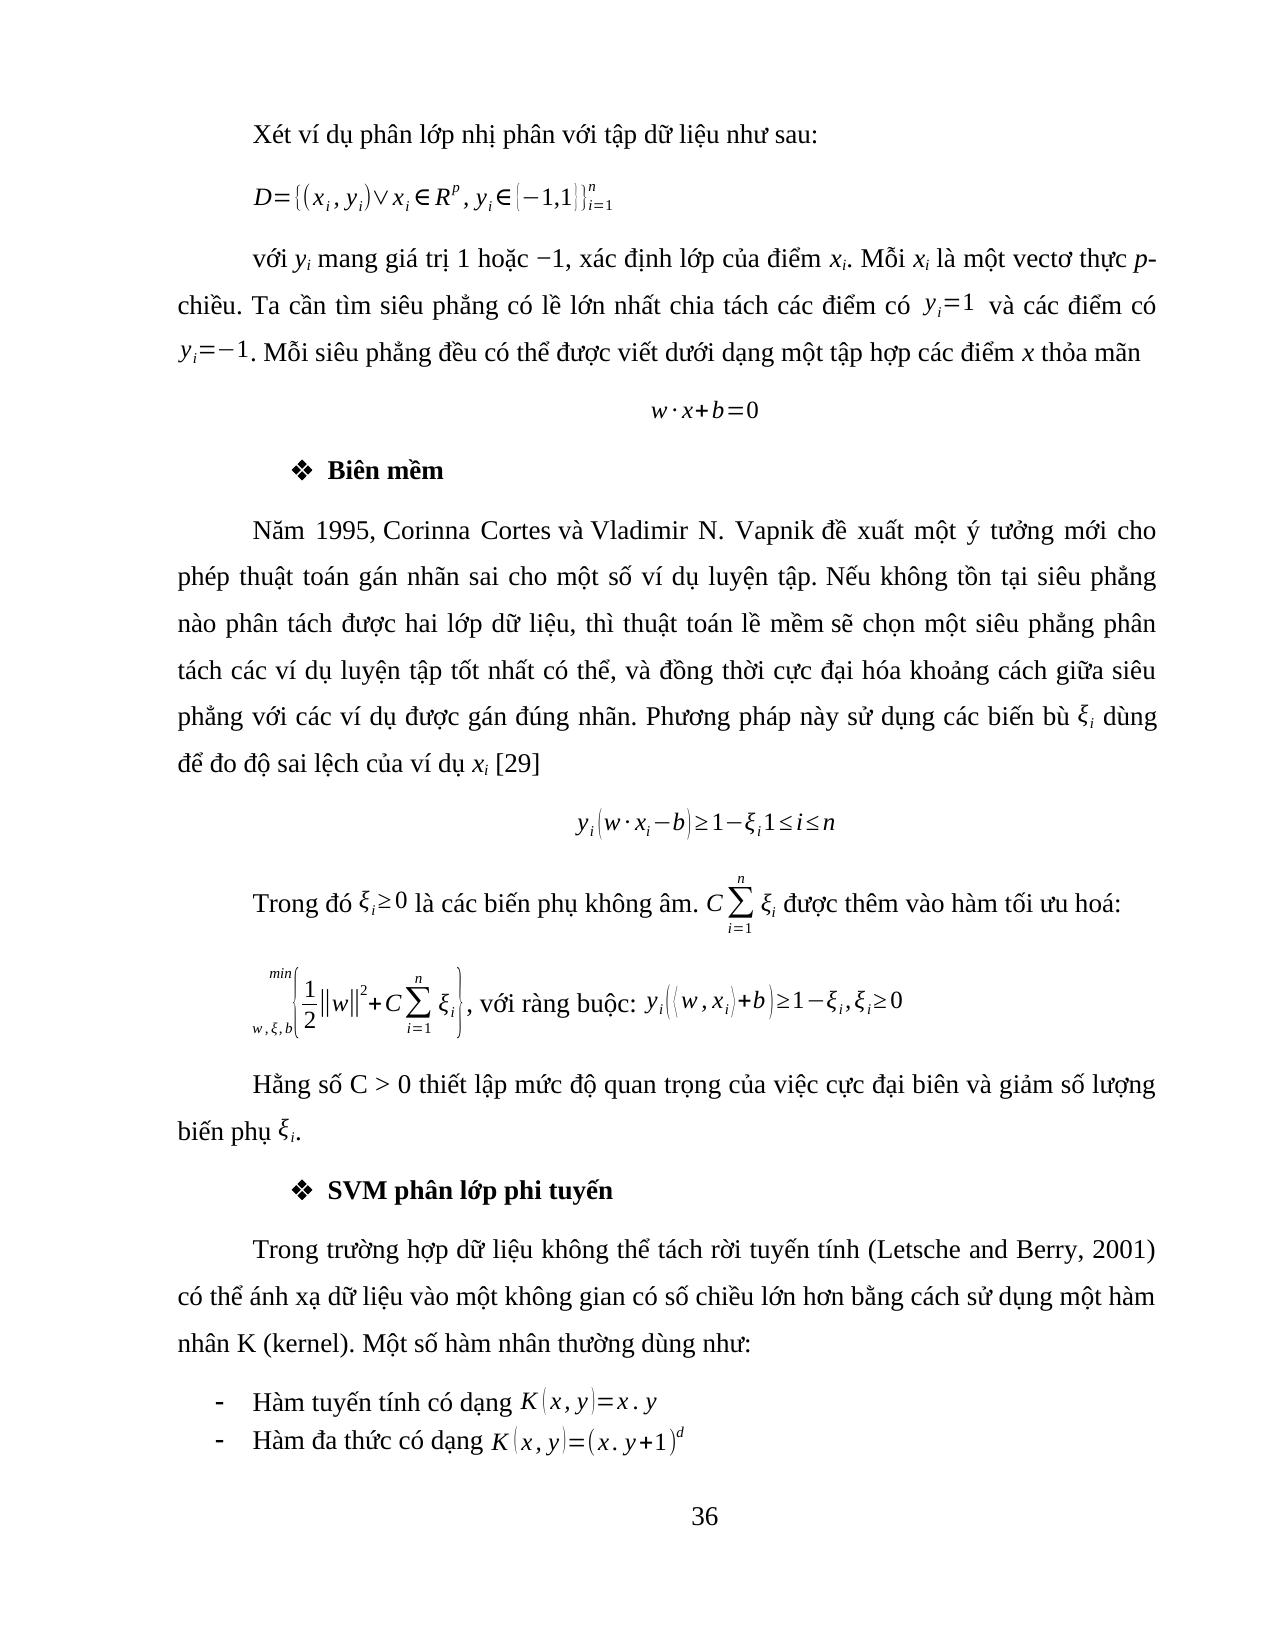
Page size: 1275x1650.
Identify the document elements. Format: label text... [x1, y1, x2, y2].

text Năm 1995, Corinna Cortes và Vladimir N. Vapnik đề xuất một ý tưởng mới cho phép thuật toán gán nhãn sai cho một số ví dụ luyện tập. Nếu không tồn tại siêu phẳng nào phân tách được hai lớp dữ liệu, thì thuật toán lề mềm sẽ chọn một siêu phẳng phân tách các ví dụ luyện tập tốt nhất có thể, và đồng thời cực đại hóa khoảng cách giữa siêu phẳng với các ví dụ được gán đúng nhãn. Phương pháp này sử dụng các biến bù dùng để đo độ sai lệch của ví dụ xi [29] [177, 514, 1157, 778]
text Trong trường hợp dữ liệu không thể tách rời tuyến tính (Letsche and Berry, 2001) có thể ánh xạ dữ liệu vào một không gian có số chiều lớn hơn bằng cách sử dụng một hàm nhân K (kernel). Một số hàm nhân thường dùng như: [177, 1234, 1157, 1358]
text , với ràng buộc: [177, 964, 1157, 1040]
list Biên mềm [290, 454, 1157, 486]
text với yi mang giá trị 1 hoặc −1, xác định lớp của điểm xi{\displaystyle \mathbf {x} _{i}}. Mỗi xi {\displaystyle \mathbf {x} _{i}}là một vectơ thực p-chiều. Ta cần tìm siêu phẳng có lề lớn nhất chia tách các điểm có {\displaystyle y_{i}=1} và các điểm có .{\displaystyle y_{i}=-1} Mỗi siêu phẳng đều có thể được viết dưới dạng một tập hợp các điểm x {\displaystyle \mathbf {x} }thỏa mãn [177, 242, 1157, 367]
list Hàm đa thức có dạng [215, 1424, 1157, 1457]
text Hằng số C > 0 thiết lập mức độ quan trọng của việc cực đại biên và giảm số lượng biến phụ . [177, 1068, 1157, 1146]
list Hàm tuyến tính có dạng [215, 1386, 1157, 1417]
text Trong đó là các biến phụ không âm. được thêm vào hàm tối ưu hoá: [177, 869, 1157, 936]
text Xét ví dụ phân lớp nhị phân với tập dữ liệu như sau: [177, 118, 1157, 149]
list SVM phân lớp phi tuyến [290, 1174, 1157, 1206]
